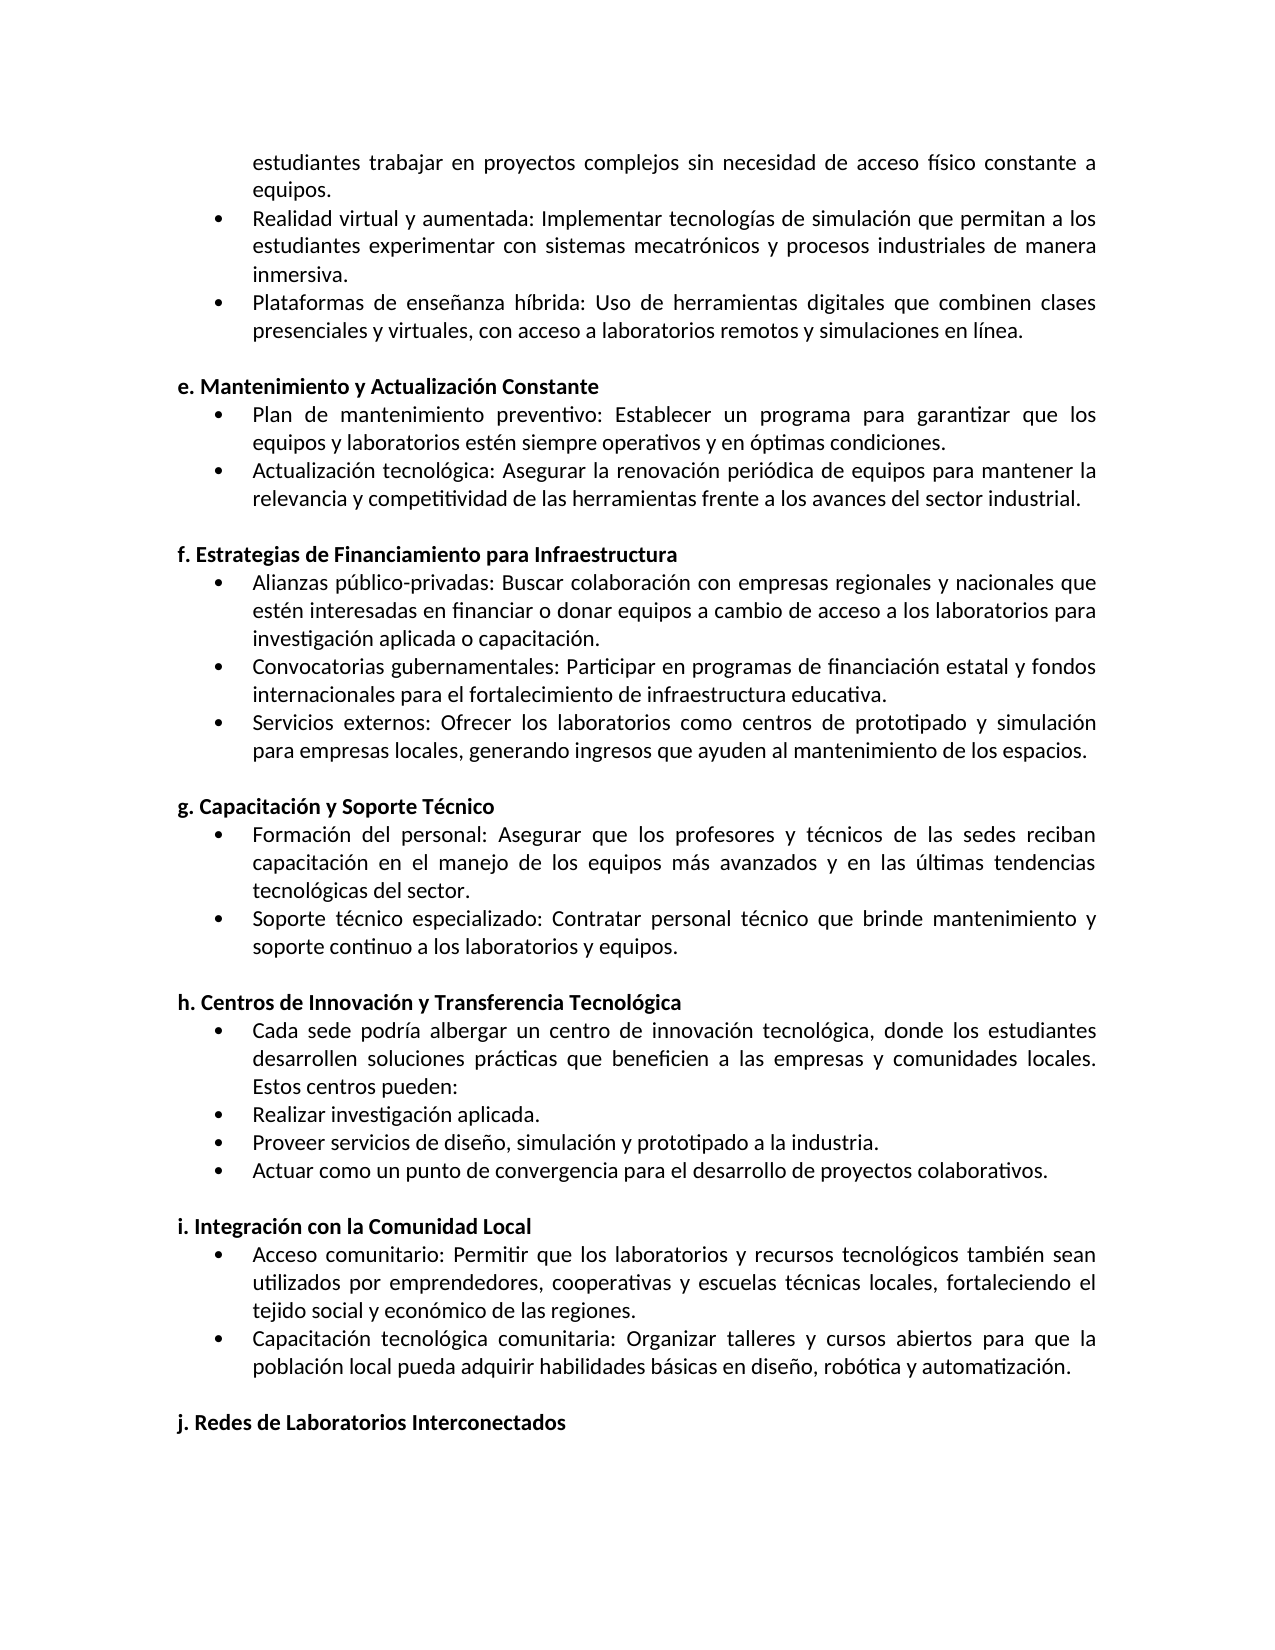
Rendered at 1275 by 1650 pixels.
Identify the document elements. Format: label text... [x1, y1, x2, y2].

list Plan de mantenimiento preventivo: Establecer un programa para garantizar que los equipos y laboratorios estén siempre operativos y en óptimas condiciones. [215, 400, 1098, 456]
list Realizar investigación aplicada. [215, 1100, 1098, 1128]
text j. Redes de Laboratorios Interconectados [177, 1408, 1098, 1437]
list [215, 148, 1098, 204]
list Formación del personal: Asegurar que los profesores y técnicos de las sedes reciban capacitación en el manejo de los equipos más avanzados y en las últimas tendencias tecnológicas del sector. [215, 820, 1098, 904]
list Proveer servicios de diseño, simulación y prototipado a la industria. [215, 1128, 1098, 1156]
list Convocatorias gubernamentales: Participar en programas de financiación estatal y fondos internacionales para el fortalecimiento de infraestructura educativa. [215, 652, 1098, 708]
list Realidad virtual y aumentada: Implementar tecnologías de simulación que permitan a los estudiantes experimentar con sistemas mecatrónicos y procesos industriales de manera inmersiva. [215, 204, 1098, 288]
list Alianzas público-privadas: Buscar colaboración con empresas regionales y nacionales que estén interesadas en financiar o donar equipos a cambio de acceso a los laboratorios para investigación aplicada o capacitación. [215, 568, 1098, 652]
list Plataformas de enseñanza híbrida: Uso de herramientas digitales que combinen clases presenciales y virtuales, con acceso a laboratorios remotos y simulaciones en línea. [215, 288, 1098, 344]
list Acceso comunitario: Permitir que los laboratorios y recursos tecnológicos también sean utilizados por emprendedores, cooperativas y escuelas técnicas locales, fortaleciendo el tejido social y económico de las regiones. [215, 1240, 1098, 1324]
list Capacitación tecnológica comunitaria: Organizar talleres y cursos abiertos para que la población local pueda adquirir habilidades básicas en diseño, robótica y automatización. [215, 1324, 1098, 1381]
text g. Capacitación y Soporte Técnico [177, 792, 1098, 820]
list Soporte técnico especializado: Contratar personal técnico que brinde mantenimiento y soporte continuo a los laboratorios y equipos. [215, 904, 1098, 960]
text f. Estrategias de Financiamiento para Infraestructura [177, 540, 1098, 568]
text h. Centros de Innovación y Transferencia Tecnológica [177, 988, 1098, 1016]
list Actuar como un punto de convergencia para el desarrollo de proyectos colaborativos. [215, 1156, 1098, 1184]
list Servicios externos: Ofrecer los laboratorios como centros de prototipado y simulación para empresas locales, generando ingresos que ayuden al mantenimiento de los espacios. [215, 708, 1098, 764]
list Cada sede podría albergar un centro de innovación tecnológica, donde los estudiantes desarrollen soluciones prácticas que beneficien a las empresas y comunidades locales. Estos centros pueden: [215, 1016, 1098, 1100]
text i. Integración con la Comunidad Local [177, 1212, 1098, 1240]
text e. Mantenimiento y Actualización Constante [177, 372, 1098, 400]
list Actualización tecnológica: Asegurar la renovación periódica de equipos para mantener la relevancia y competitividad de las herramientas frente a los avances del sector industrial. [215, 456, 1098, 512]
